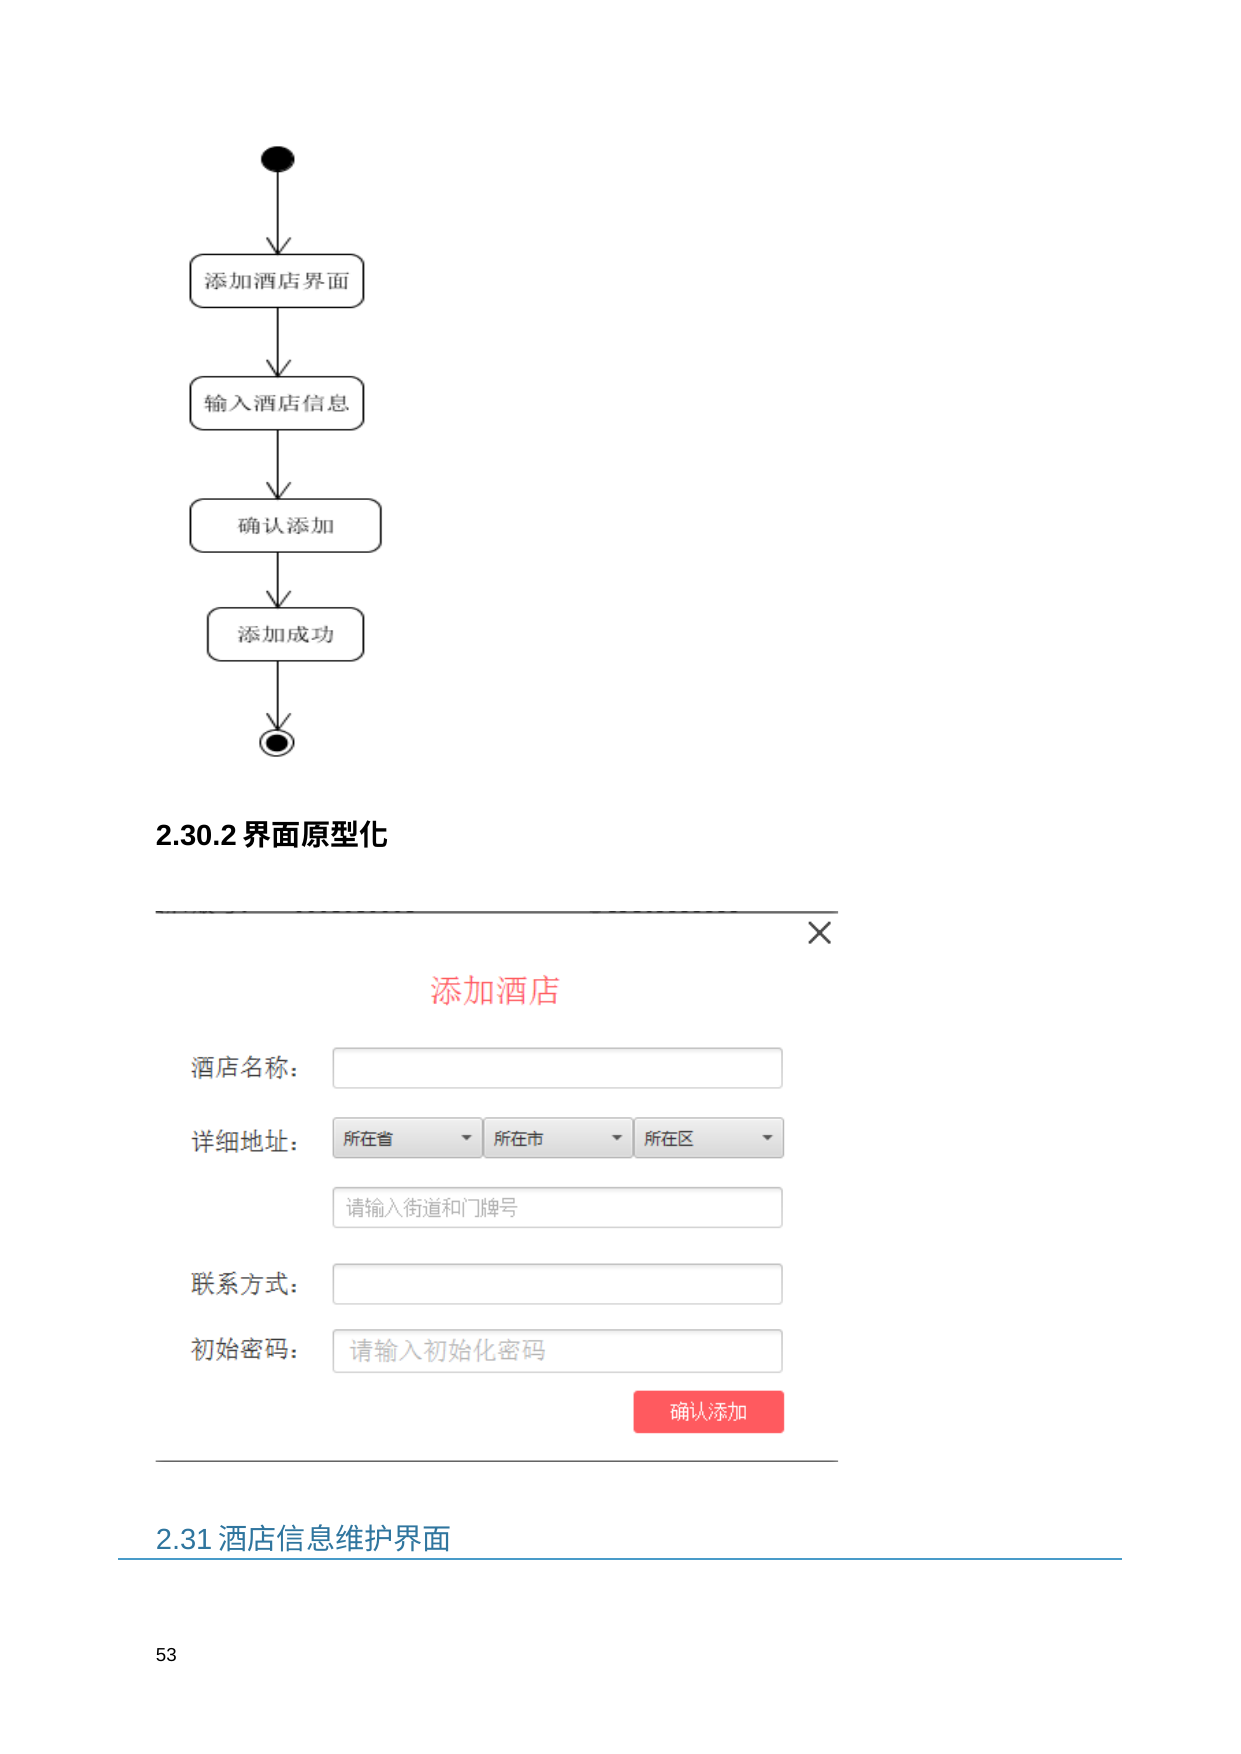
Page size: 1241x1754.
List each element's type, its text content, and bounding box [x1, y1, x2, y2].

picture [155, 911, 839, 1462]
picture [155, 118, 417, 784]
subtitle 2.30.2界面原型化 [118, 811, 1122, 853]
subtitle 2.31酒店信息维护界面 [118, 1516, 1122, 1558]
